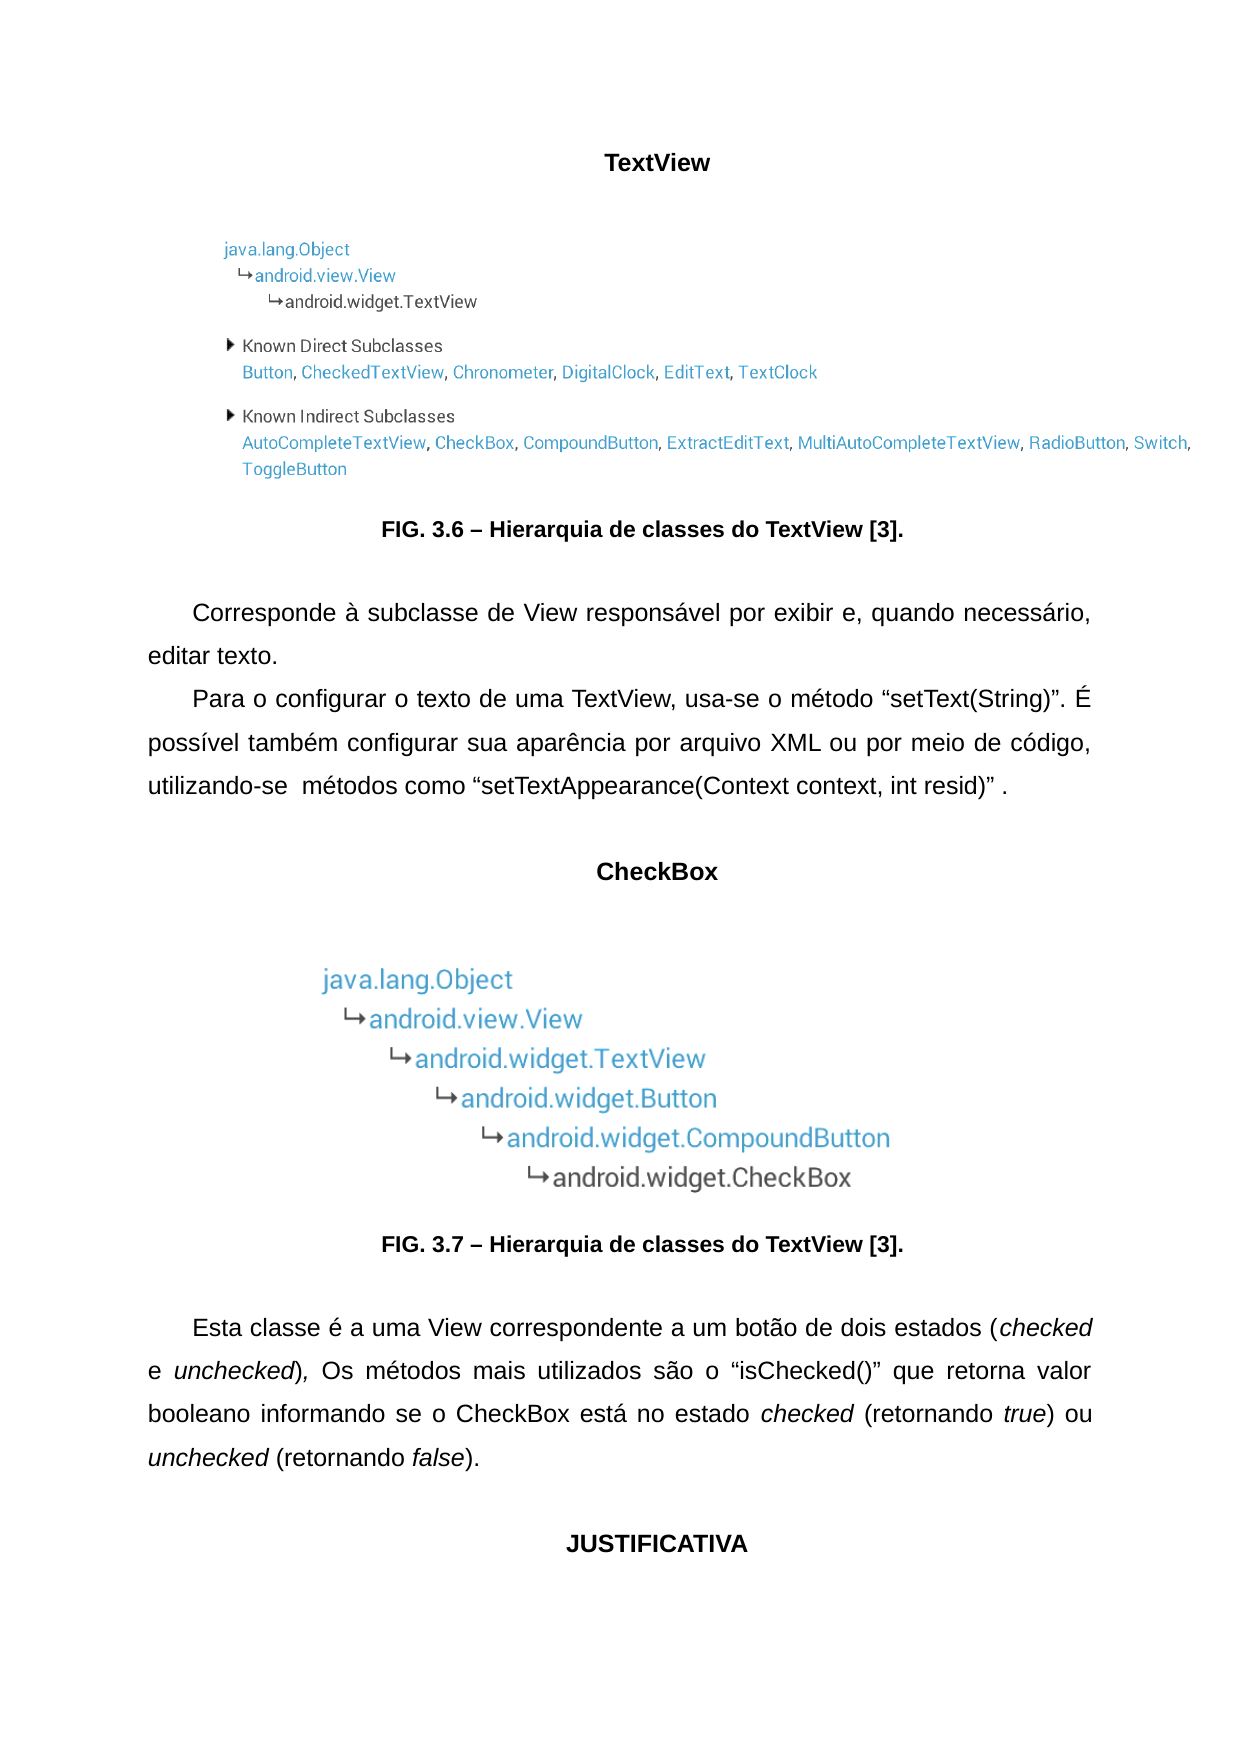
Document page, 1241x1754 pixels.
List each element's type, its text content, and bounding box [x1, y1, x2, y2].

text FIG. 3.6 – Hierarquia de classes do TextView. [148, 1231, 1092, 1257]
text TextView [148, 148, 1092, 176]
text FIG. 3.5 – Hierarquia de classes do TextView. [148, 516, 1092, 542]
text Para o configurar o texto de uma TextView, usa-se o método “setText(String)”. É possível também configurar sua aparência por arquivo XML ou por meio de código, utilizando-se métodos como “setTextAppearance(Context context, int resid)” . [148, 684, 1092, 799]
picture [221, 233, 1231, 501]
text Corresponde à subclasse de View responsável por exibir e, quando necessário, editar texto. [148, 598, 1092, 670]
text Esta classe é a uma View correspondente a um botão de dois estados (checked e unchecked), Os métodos mais utilizados são o “isChecked()” que retorna valor booleano informando se o CheckBox está no estado checked (retornando true) ou unchecked (retornando false). [148, 1313, 1092, 1471]
text JUSTIFICATIVA [148, 1529, 1092, 1557]
picture [308, 943, 1005, 1216]
text CheckBox [148, 857, 1092, 886]
